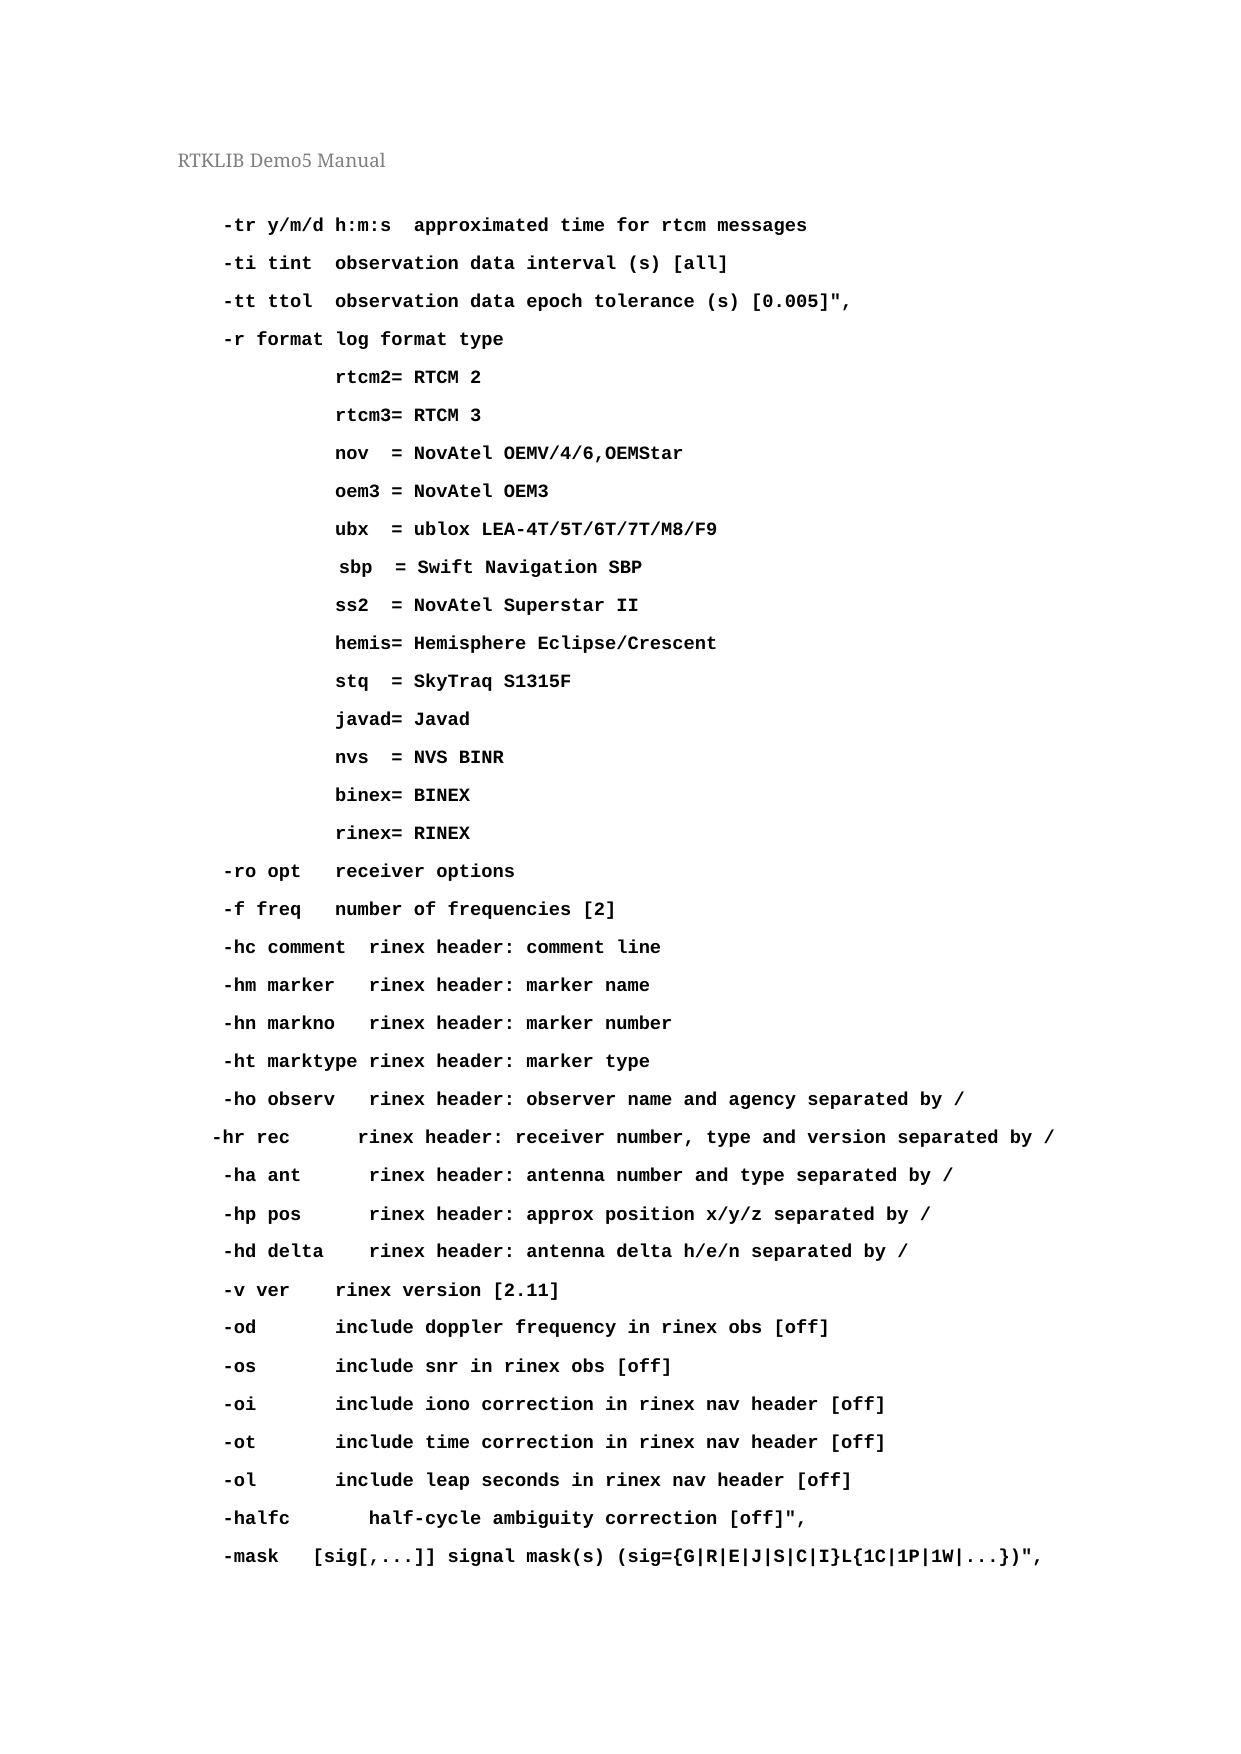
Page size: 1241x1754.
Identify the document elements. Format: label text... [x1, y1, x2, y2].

text -hr rec rinex header: receiver number, type and version separated by / [177, 1120, 1063, 1158]
text sbp = Swift Navigation SBP [177, 549, 1063, 588]
text -ht marktype rinex header: marker type [177, 1044, 1063, 1082]
text -ha ant rinex header: antenna number and type separated by / [177, 1158, 1063, 1196]
text ss2 = NovAtel Superstar II [177, 588, 1063, 626]
text -v ver rinex version [2.11] [177, 1272, 1063, 1310]
text -od include doppler frequency in rinex obs [off] [177, 1310, 1063, 1348]
text oem3 = NovAtel OEM3 [177, 473, 1063, 512]
text nvs = NVS BINR [177, 740, 1063, 778]
text -os include snr in rinex obs [off] [177, 1348, 1063, 1386]
text -hp pos rinex header: approx position x/y/z separated by / [177, 1196, 1063, 1234]
text stq = SkyTraq S1315F [177, 664, 1063, 702]
text -oi include iono correction in rinex nav header [off] [177, 1386, 1063, 1424]
text hemis= Hemisphere Eclipse/Crescent [177, 626, 1063, 664]
text ubx = ublox LEA-4T/5T/6T/7T/M8/F9 [177, 512, 1063, 549]
text -r format log format type [177, 321, 1063, 359]
text -ho observ rinex header: observer name and agency separated by / [177, 1082, 1063, 1120]
text -f freq number of frequencies [2] [177, 892, 1063, 930]
text rinex= RINEX [177, 816, 1063, 854]
text javad= Javad [177, 702, 1063, 740]
text -hn markno rinex header: marker number [177, 1006, 1063, 1044]
text -hd delta rinex header: antenna delta h/e/n separated by / [177, 1234, 1063, 1272]
text binex= BINEX [177, 778, 1063, 816]
text -ot include time correction in rinex nav header [off] [177, 1424, 1063, 1462]
text -ro opt receiver options [177, 854, 1063, 892]
text rtcm2= RTCM 2 [177, 359, 1063, 397]
text -hc comment rinex header: comment line [177, 930, 1063, 968]
text -halfc half-cycle ambiguity correction [off]", [177, 1500, 1063, 1538]
text -tr y/m/d h:m:s approximated time for rtcm messages [177, 207, 1063, 245]
text rtcm3= RTCM 3 [177, 397, 1063, 436]
text -hm marker rinex header: marker name [177, 968, 1063, 1006]
text -mask [sig[,...]] signal mask(s) (sig={G|R|E|J|S|C|I}L{1C|1P|1W|...})", [177, 1538, 1063, 1576]
text nov = NovAtel OEMV/4/6,OEMStar [177, 436, 1063, 473]
text -ol include leap seconds in rinex nav header [off] [177, 1462, 1063, 1500]
text -ti tint observation data interval (s) [all] [177, 245, 1063, 283]
text -tt ttol observation data epoch tolerance (s) [0.005]", [177, 283, 1063, 321]
